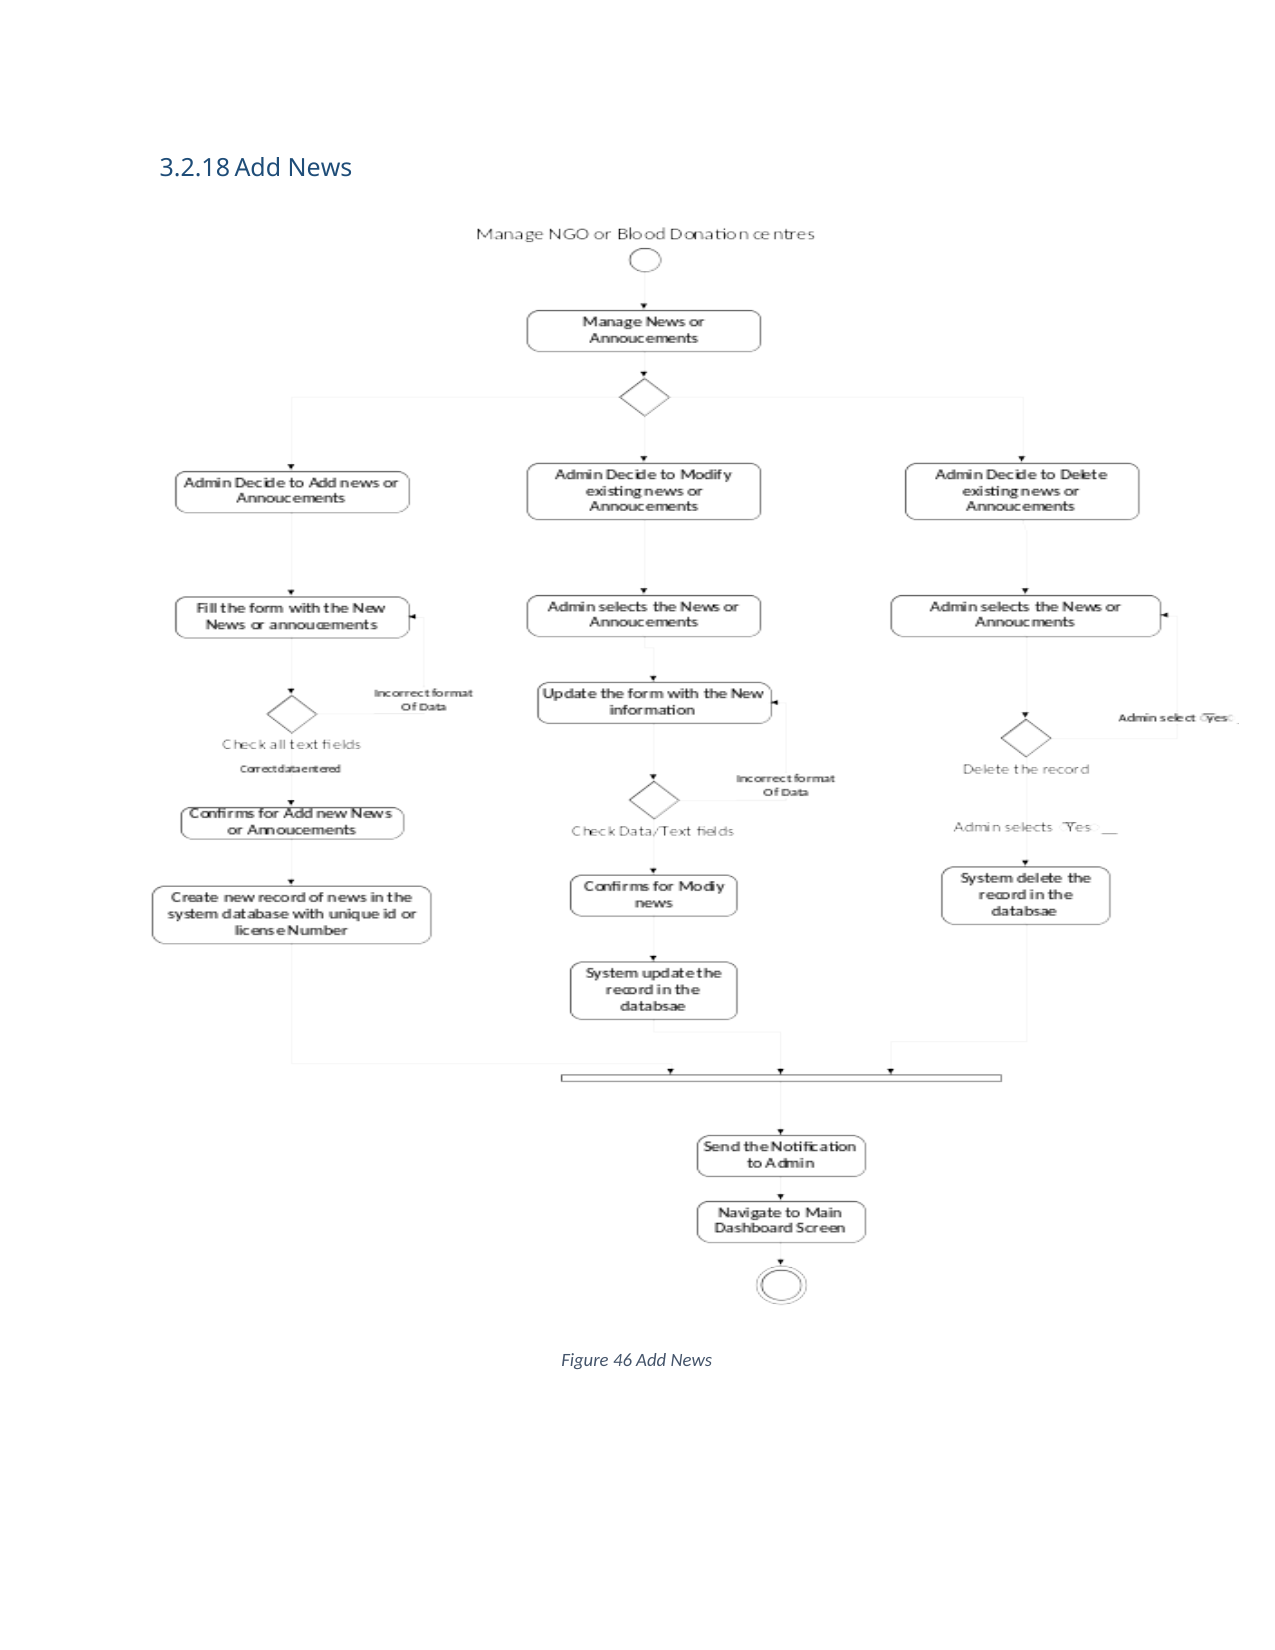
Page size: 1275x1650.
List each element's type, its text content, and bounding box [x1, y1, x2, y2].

subtitle Add News [159, 150, 1125, 184]
